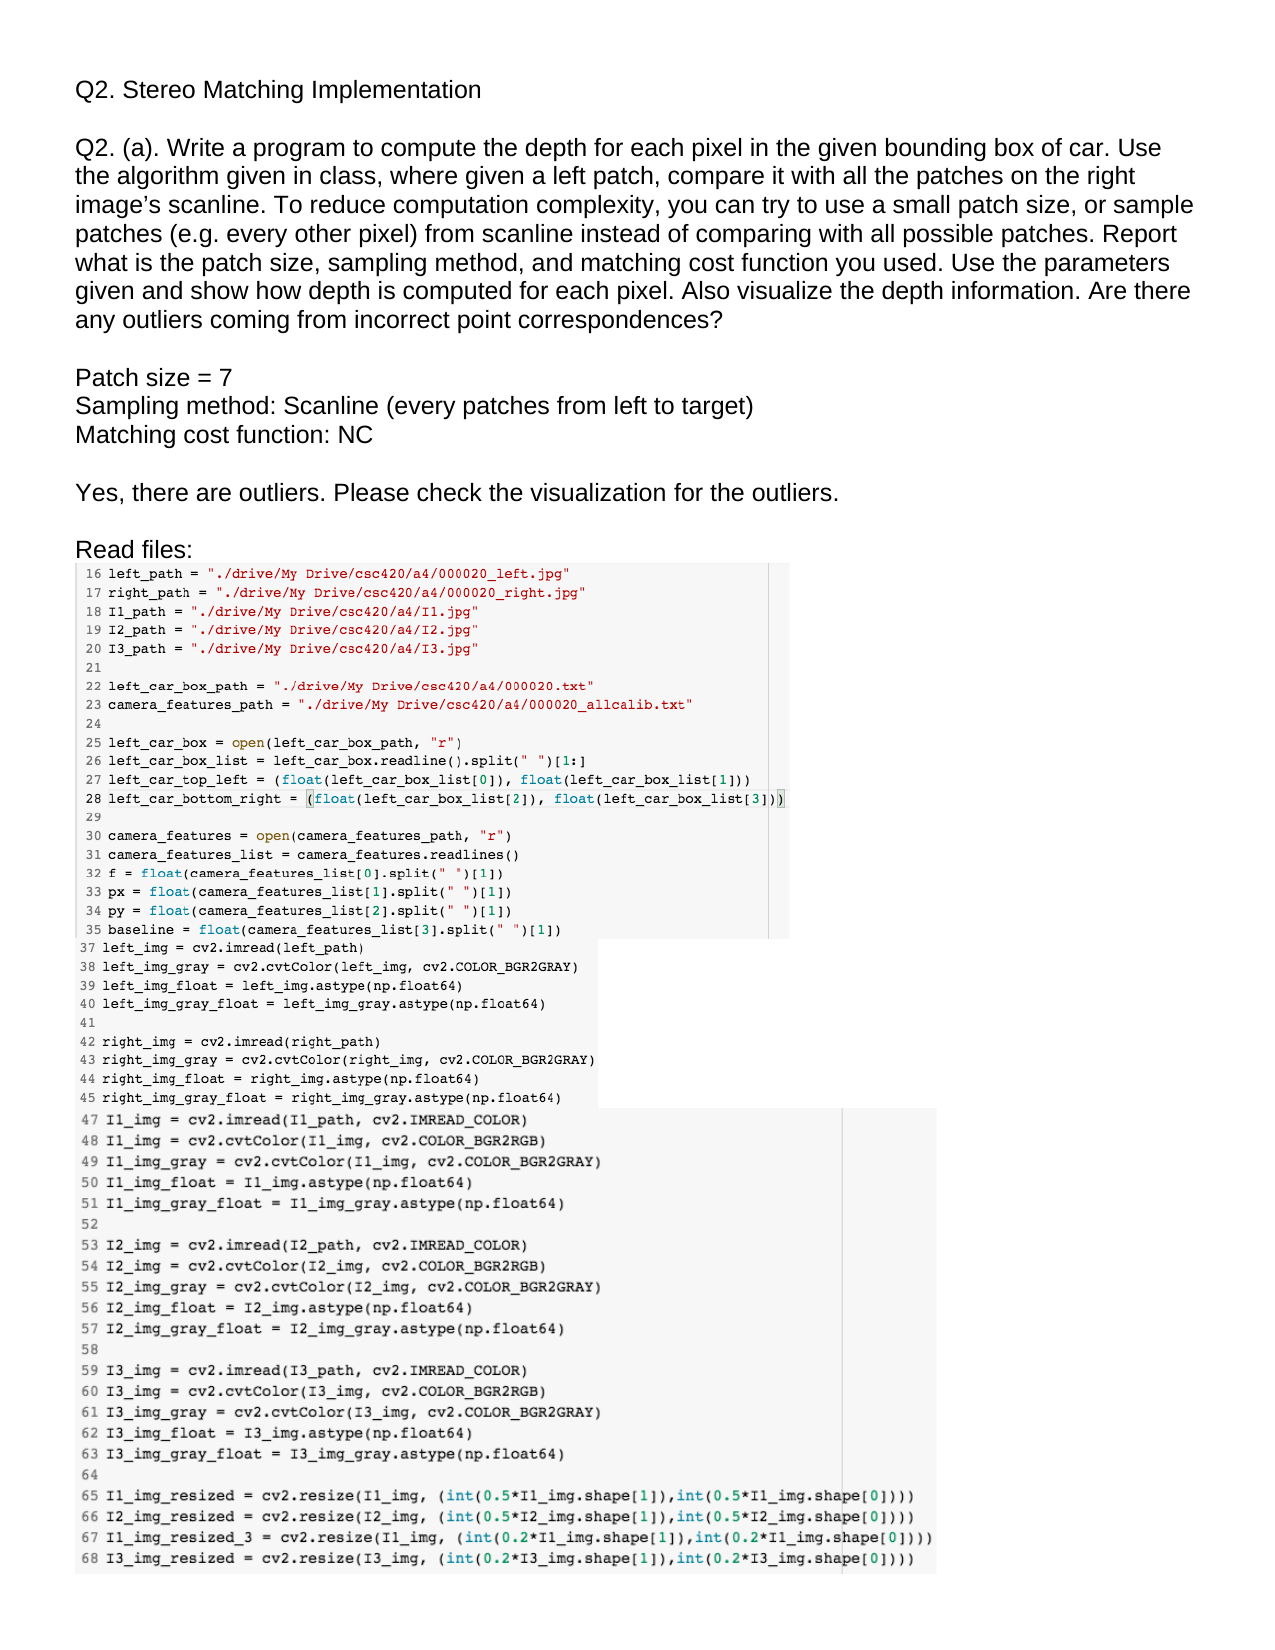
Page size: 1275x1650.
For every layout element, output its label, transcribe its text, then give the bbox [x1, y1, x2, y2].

text Read files: [75, 535, 1200, 564]
text Q2. Stereo Matching Implementation [75, 75, 1200, 104]
text Q2. (a). Write a program to compute the depth for each pixel in the given bounding box of car. Use the algorithm given in class, where given a left patch, compare it with all the patches on the right image’s scanline. To reduce computation complexity, you can try to use a small patch size, or sample patches (e.g. every other pixel) from scanline instead of comparing with all possible patches. Report what is the patch size, sampling method, and matching cost function you used. Use the parameters given and show how depth is computed for each pixel. Also visualize the depth information. Are there any outliers coming from incorrect point correspondences? [75, 132, 1200, 334]
text Sampling method: Scanline (every patches from left to target) [75, 391, 1200, 420]
picture [75, 563, 937, 1574]
text Yes, there are outliers. Please check the visualization for the outliers. [75, 477, 1200, 506]
text Matching cost function: NC [75, 420, 1200, 449]
text Patch size = 7 [75, 362, 1200, 391]
